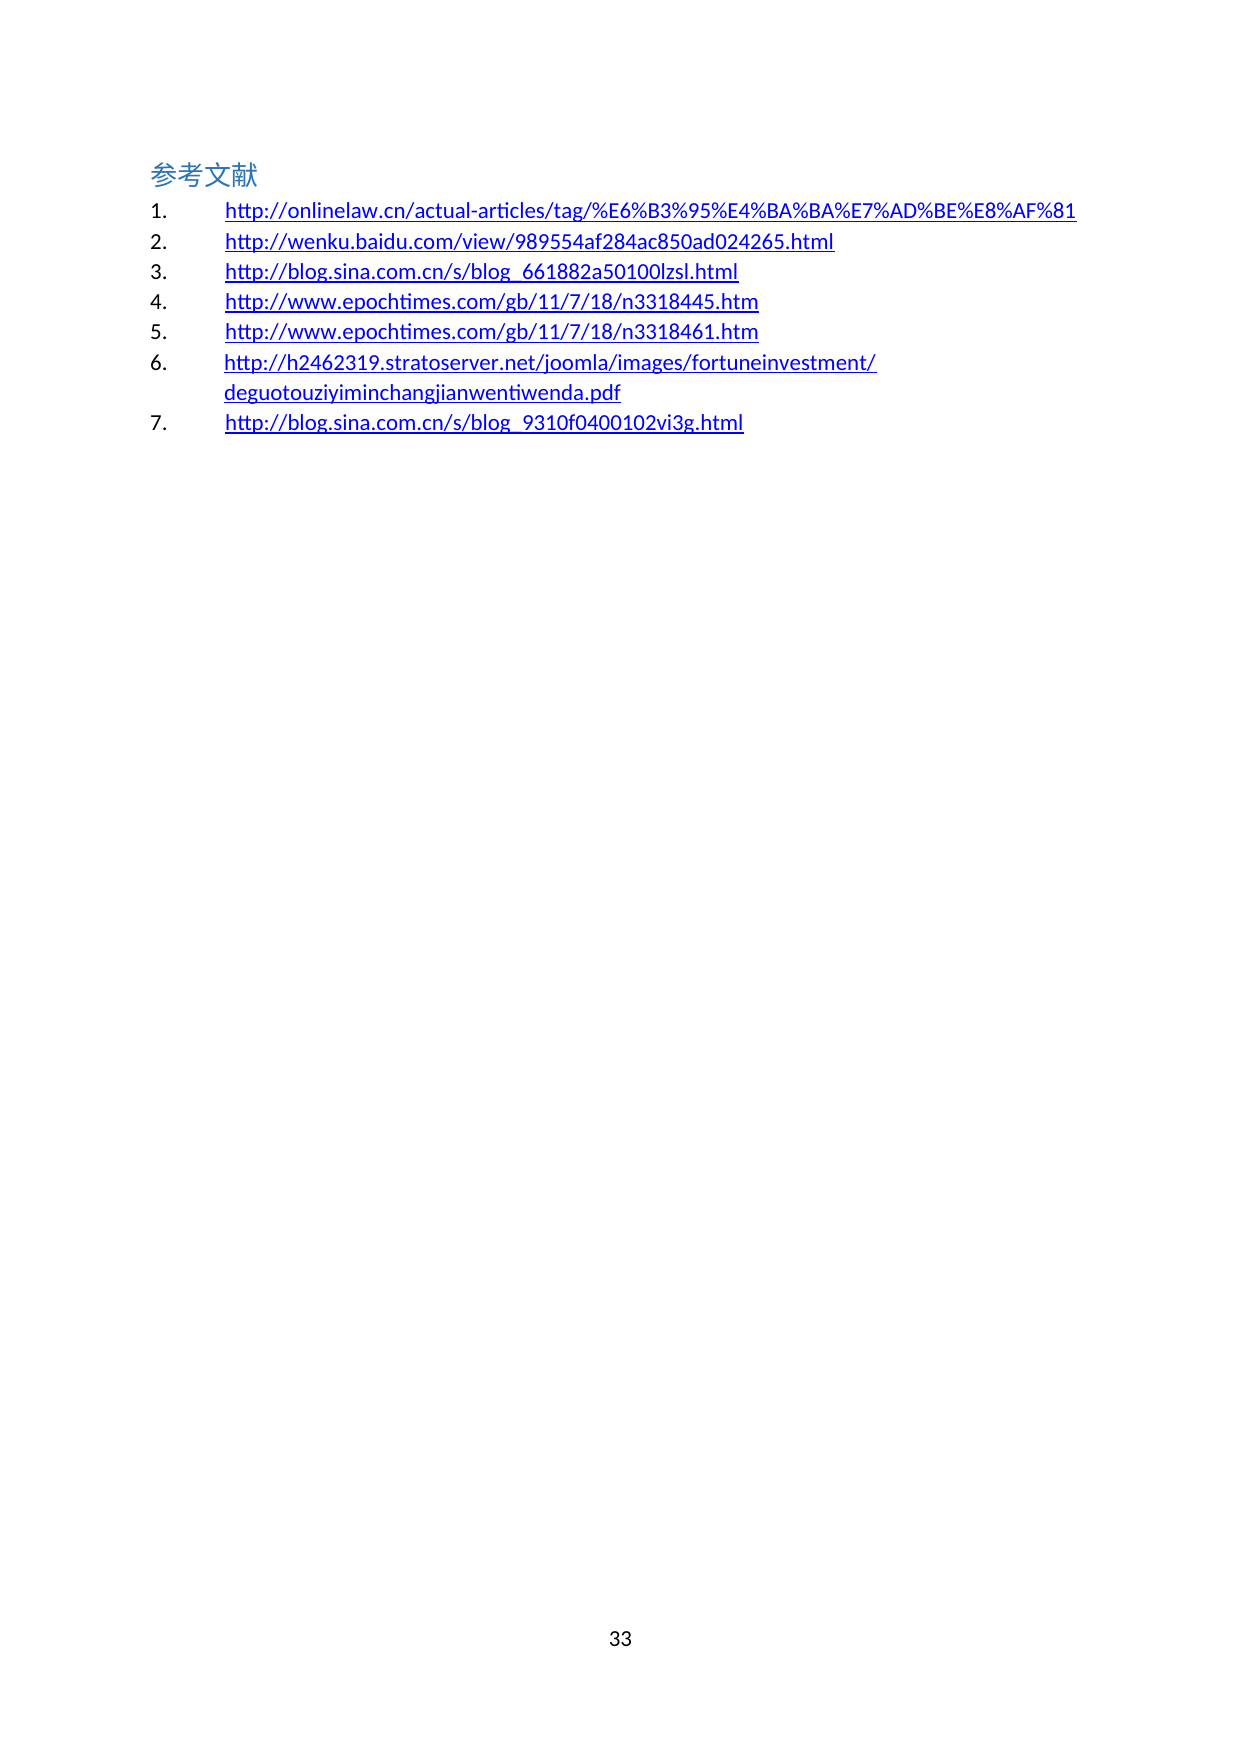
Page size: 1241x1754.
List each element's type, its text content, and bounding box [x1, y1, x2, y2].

list http://blog.sina.com.cn/s/blog_661882a50100lzsl.html [150, 257, 1090, 285]
list http://wenku.baidu.com/view/989554af284ac850ad024265.html [150, 227, 1090, 255]
list http://blog.sina.com.cn/s/blog_9310f0400102vi3g.html [150, 408, 1090, 436]
subtitle 参考文献 [150, 154, 1090, 193]
list http://h2462319.stratoserver.net/joomla/images/fortuneinvestment/deguotouziyiminchangjianwentiwenda.pdf [150, 348, 1090, 406]
list http://www.epochtimes.com/gb/11/7/18/n3318445.htm [150, 287, 1090, 315]
list http://www.epochtimes.com/gb/11/7/18/n3318461.htm [150, 317, 1090, 345]
list http://onlinelaw.cn/actual-articles/tag/%E6%B3%95%E4%BA%BA%E7%AD%BE%E8%AF%81 [150, 197, 1090, 224]
